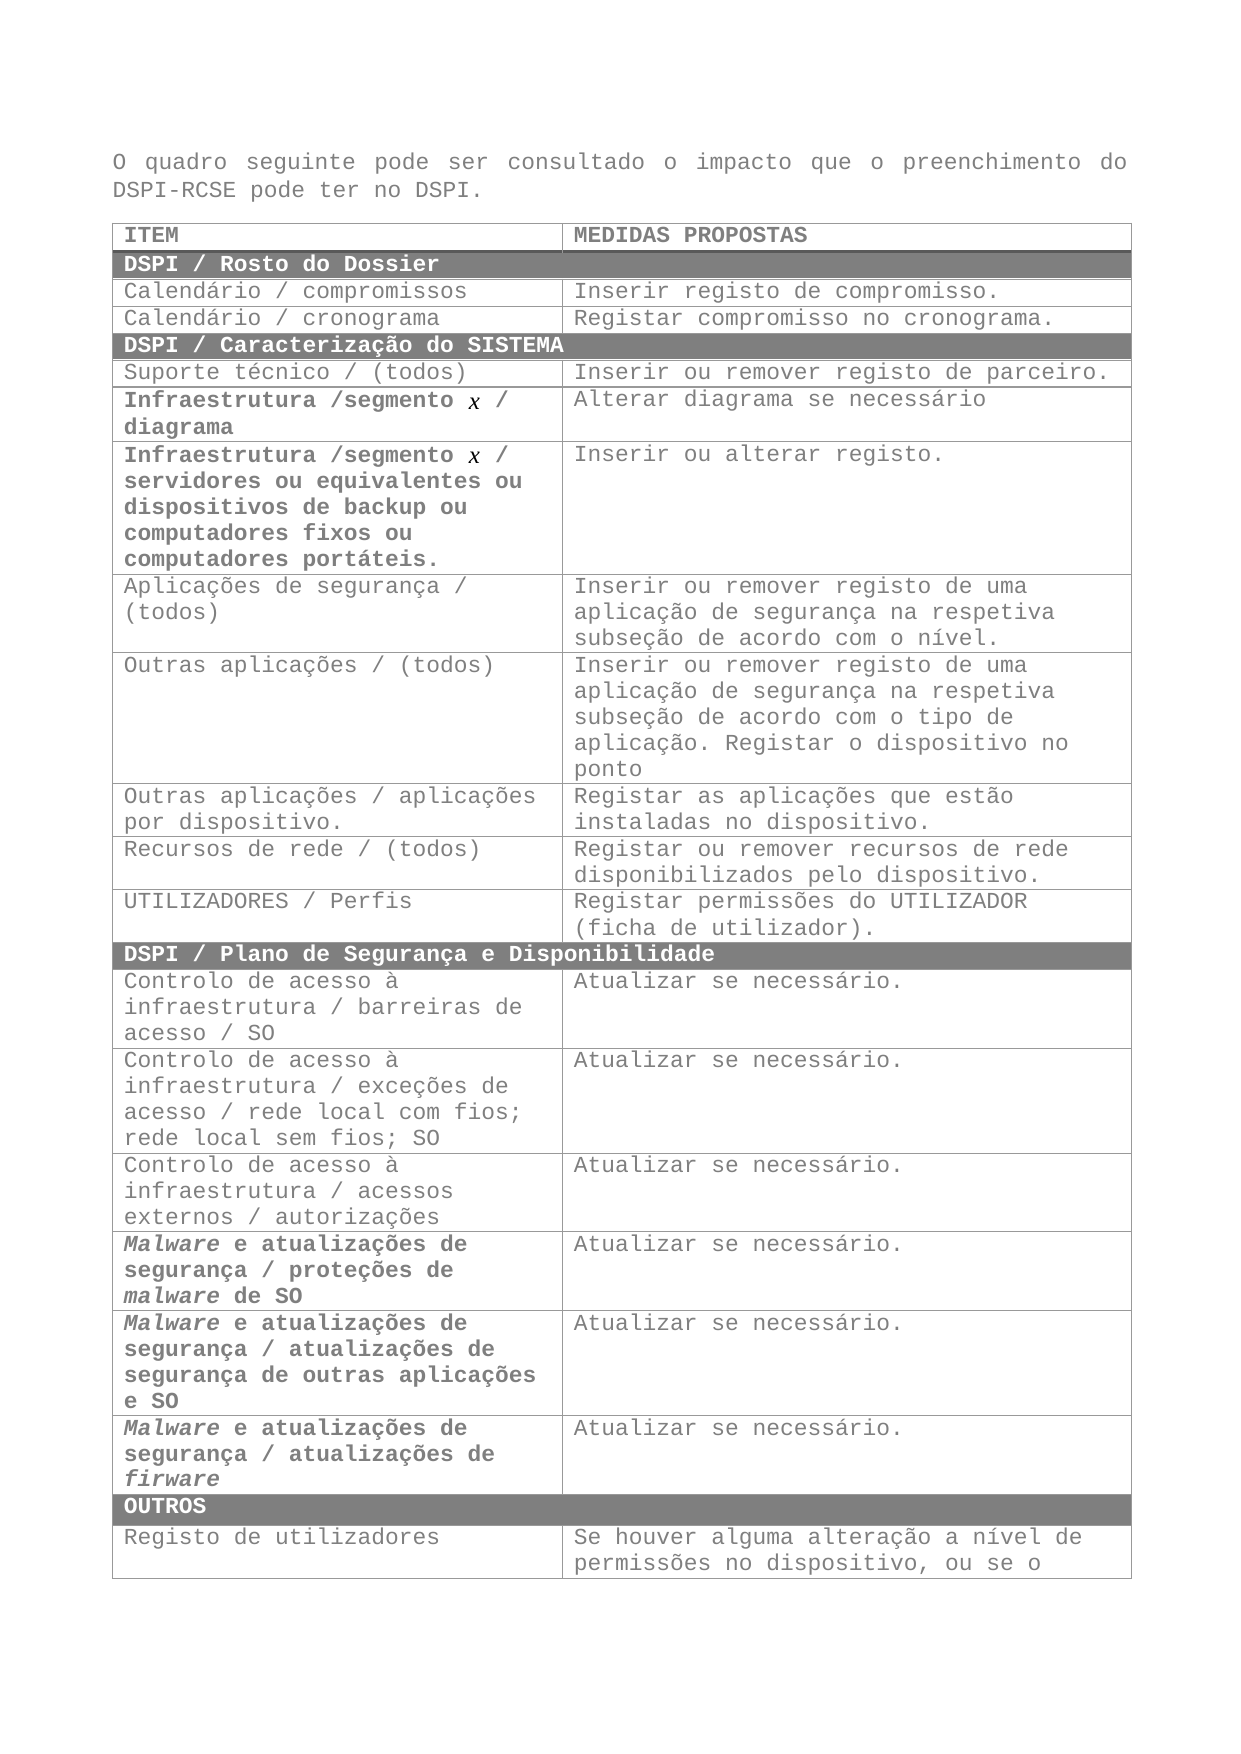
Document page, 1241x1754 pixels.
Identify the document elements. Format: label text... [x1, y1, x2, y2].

text O quadro seguinte pode ser consultado o impacto que o preenchimento do DSPI-RCSE pode ter no DSPI. [112, 150, 1128, 204]
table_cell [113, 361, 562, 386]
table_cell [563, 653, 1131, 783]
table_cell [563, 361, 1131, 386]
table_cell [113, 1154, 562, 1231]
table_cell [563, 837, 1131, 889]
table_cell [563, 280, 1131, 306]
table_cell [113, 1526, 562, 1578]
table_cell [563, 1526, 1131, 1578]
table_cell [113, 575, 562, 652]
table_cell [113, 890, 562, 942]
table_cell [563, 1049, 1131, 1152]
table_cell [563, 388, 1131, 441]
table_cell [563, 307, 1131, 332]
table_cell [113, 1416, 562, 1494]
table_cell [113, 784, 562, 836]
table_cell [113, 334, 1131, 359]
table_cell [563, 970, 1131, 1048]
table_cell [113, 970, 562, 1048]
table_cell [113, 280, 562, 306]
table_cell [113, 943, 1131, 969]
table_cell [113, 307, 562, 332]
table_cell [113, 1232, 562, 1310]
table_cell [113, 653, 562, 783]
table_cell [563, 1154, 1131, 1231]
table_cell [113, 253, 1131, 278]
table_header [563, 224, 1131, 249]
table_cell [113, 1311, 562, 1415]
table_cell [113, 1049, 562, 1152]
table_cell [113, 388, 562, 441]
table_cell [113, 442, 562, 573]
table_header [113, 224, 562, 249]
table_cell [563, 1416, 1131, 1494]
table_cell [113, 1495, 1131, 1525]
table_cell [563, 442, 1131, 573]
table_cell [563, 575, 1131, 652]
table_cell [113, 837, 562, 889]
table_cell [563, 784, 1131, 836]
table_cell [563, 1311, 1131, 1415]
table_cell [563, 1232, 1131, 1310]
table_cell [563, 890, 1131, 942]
